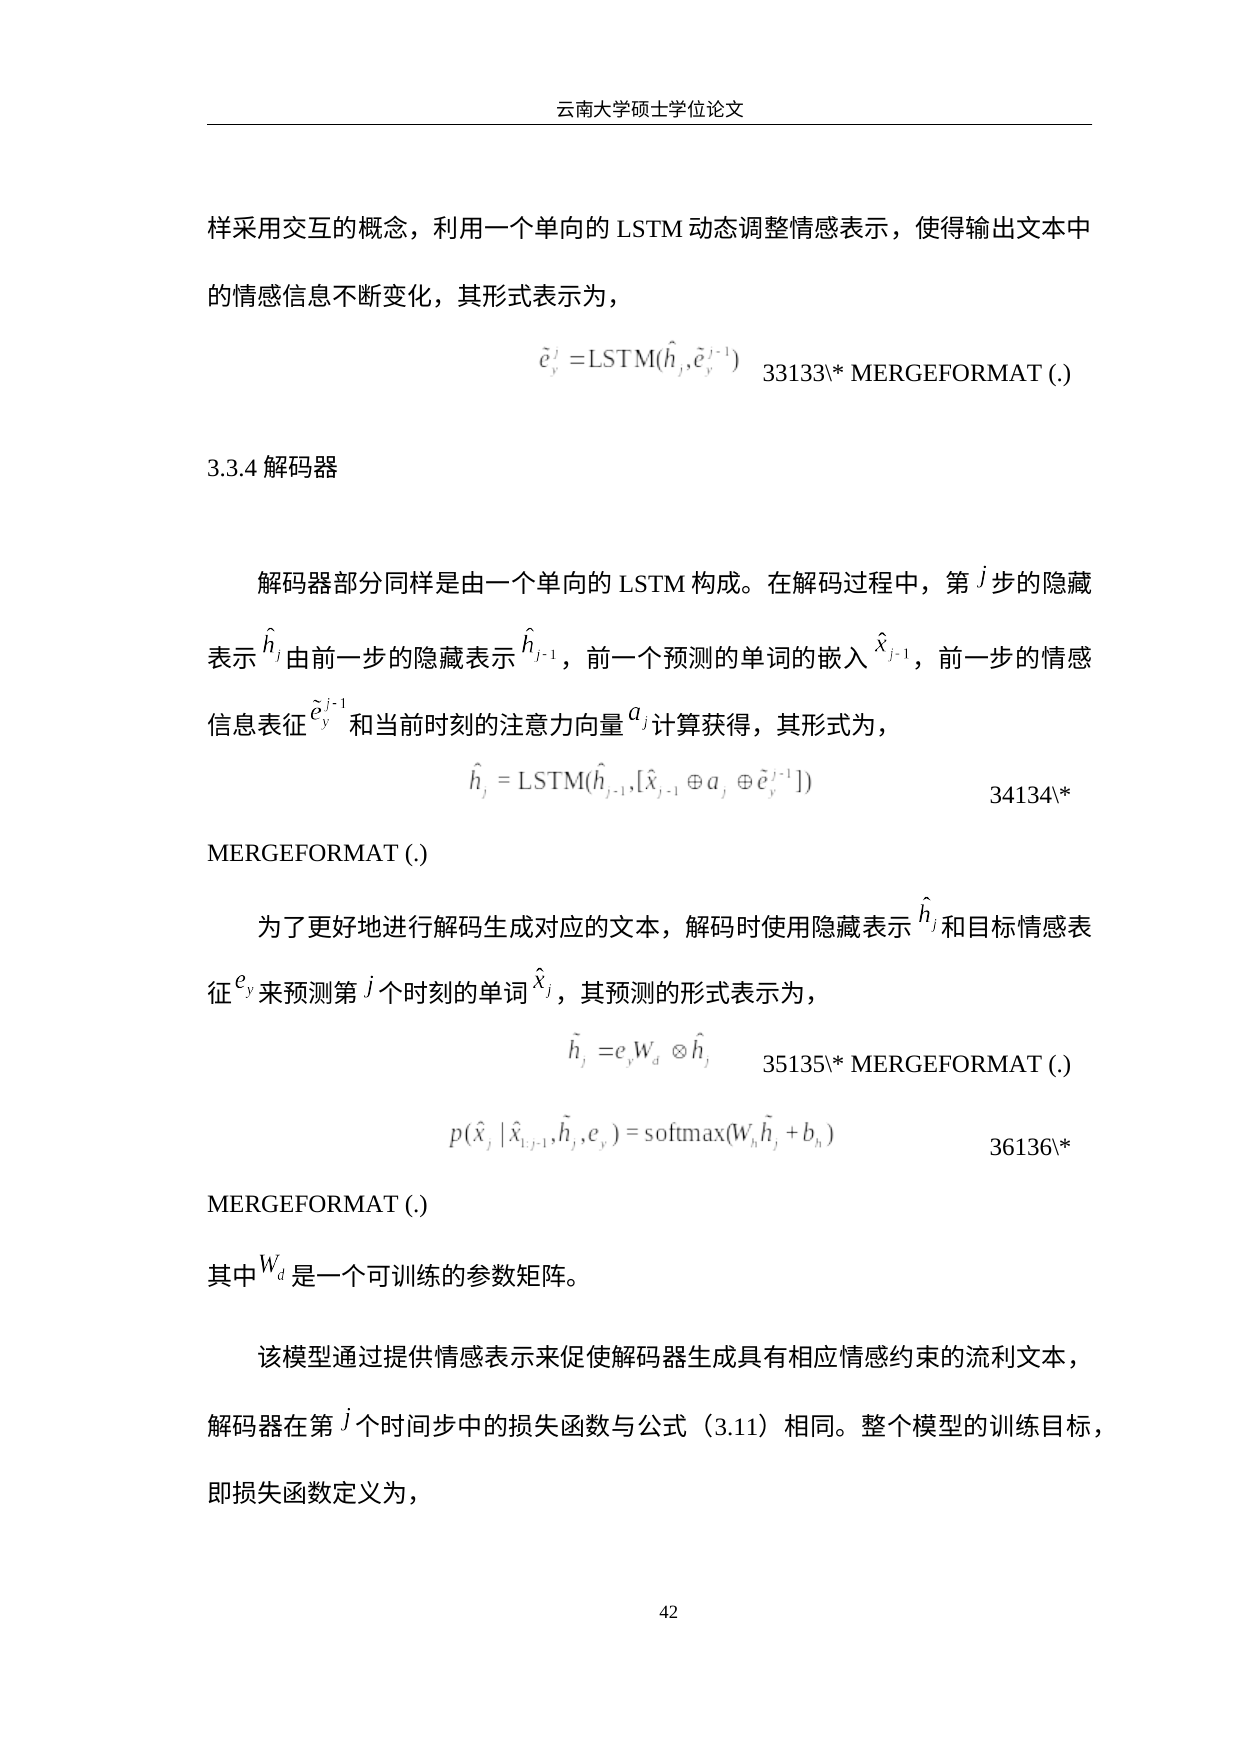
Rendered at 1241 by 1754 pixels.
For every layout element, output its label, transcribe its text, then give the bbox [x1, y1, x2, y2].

text 该模型通过提供情感表示来促使解码器生成具有相应情感约束的流利文本，解码器在第个时间步中的损失函数与公式（3.11）相同。整个模型的训练目标，即损失函数定义为， [207, 1321, 1092, 1525]
text 3.3.4 解码器 [207, 432, 1092, 500]
text 其中是一个可训练的参数矩阵。 [207, 1235, 1092, 1303]
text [207, 193, 1092, 329]
text 解码器部分同样是由一个单向的LSTM构成。在解码过程中，第步的隐藏表示由前一步的隐藏表示，前一个预测的单词的嵌入，前一步的情感信息表征和当前时刻的注意力向量计算获得，其形式为， [207, 547, 1092, 751]
text 为了更好地进行解码生成对应的文本，解码时使用隐藏表示和目标情感表征来预测第个时刻的单词，其预测的形式表示为， [207, 884, 1092, 1020]
